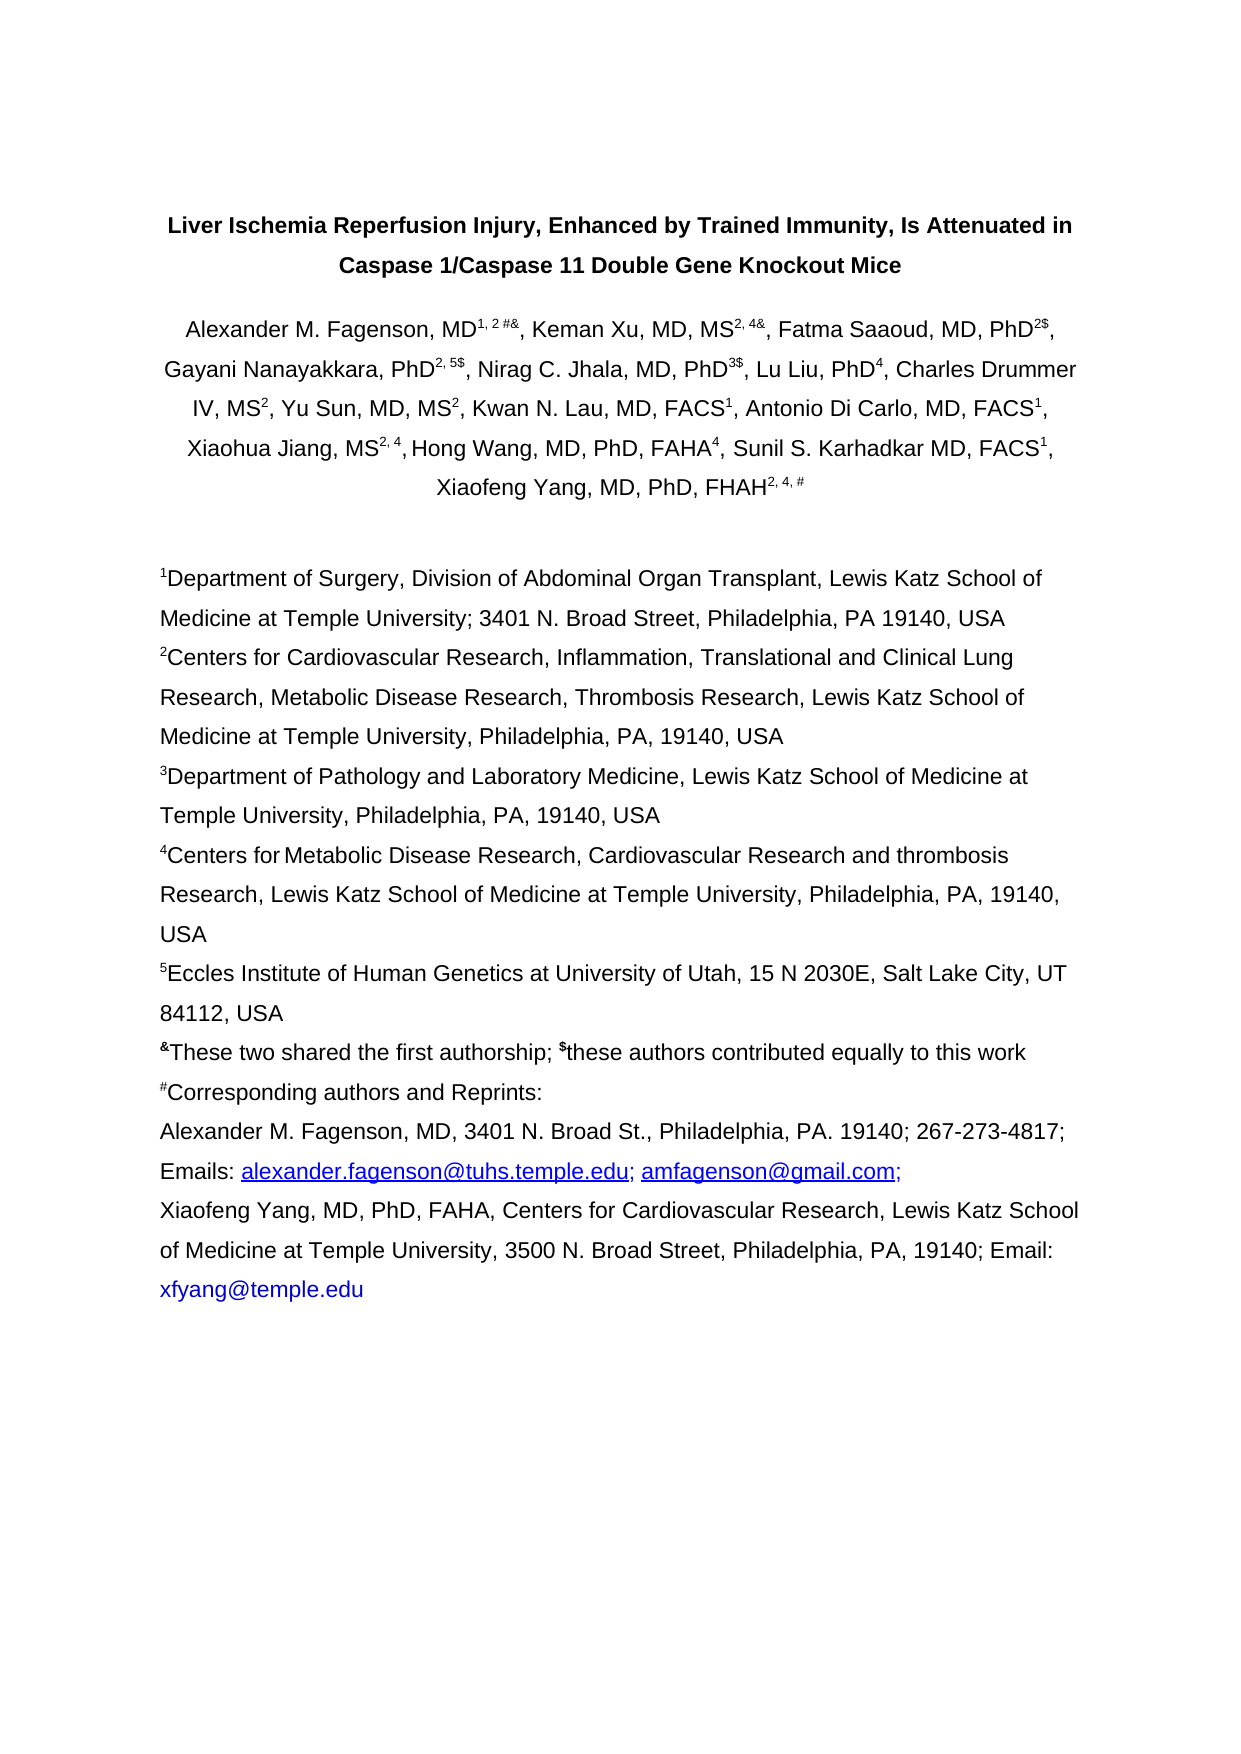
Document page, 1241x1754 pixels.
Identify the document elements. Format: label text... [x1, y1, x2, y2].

text #Corresponding authors and Reprints: [159, 1079, 1081, 1105]
text Alexander M. Fagenson, MD1, 2 #&, Keman Xu, MD, MS2, 4&, Fatma Saaoud, MD, PhD2$, Gayani Nanayakkara, PhD2, 5$, Nirag C. Jhala, MD, PhD3$, Lu Liu, PhD4, Charles Drummer IV, MS2, Yu Sun, MD, MS2, Kwan N. Lau, MD, FACS1, Antonio Di Carlo, MD, FACS1, Xiaohua Jiang, MS2, 4, Hong Wang, MD, PhD, FAHA4, Sunil S. Karhadkar MD, FACS1, Xiaofeng Yang, MD, PhD, FHAH2, 4, # [159, 316, 1081, 500]
title Liver Ischemia Reperfusion Injury, Enhanced by Trained Immunity, Is Attenuated in Caspase 1/Caspase 11 Double Gene Knockout Mice [159, 212, 1081, 278]
text &These two shared the first authorship; $these authors contributed equally to this work [159, 1039, 1081, 1066]
text 1Department of Surgery, Division of Abdominal Organ Transplant, Lewis Katz School of Medicine at Temple University; 3401 N. Broad Street, Philadelphia, PA 19140, USA [159, 565, 1081, 631]
text 4Centers for Metabolic Disease Research, Cardiovascular Research and thrombosis Research, Lewis Katz School of Medicine at Temple University, Philadelphia, PA, 19140, USA [159, 842, 1081, 947]
text Alexander M. Fagenson, MD, 3401 N. Broad St., Philadelphia, PA. 19140; 267-273-4817; Emails: alexander.fagenson@tuhs.temple.edu; amfagenson@gmail.com; [159, 1118, 1081, 1184]
text Xiaofeng Yang, MD, PhD, FAHA, Centers for Cardiovascular Research, Lewis Katz School of Medicine at Temple University, 3500 N. Broad Street, Philadelphia, PA, 19140; Email: xfyang@temple.edu [159, 1197, 1081, 1302]
text 2Centers for Cardiovascular Research, Inflammation, Translational and Clinical Lung Research, Metabolic Disease Research, Thrombosis Research, Lewis Katz School of Medicine at Temple University, Philadelphia, PA, 19140, USA [159, 644, 1081, 750]
text 3Department of Pathology and Laboratory Medicine, Lewis Katz School of Medicine at Temple University, Philadelphia, PA, 19140, USA [159, 763, 1081, 829]
text 5Eccles Institute of Human Genetics at University of Utah, 15 N 2030E, Salt Lake City, UT 84112, USA [159, 960, 1081, 1026]
